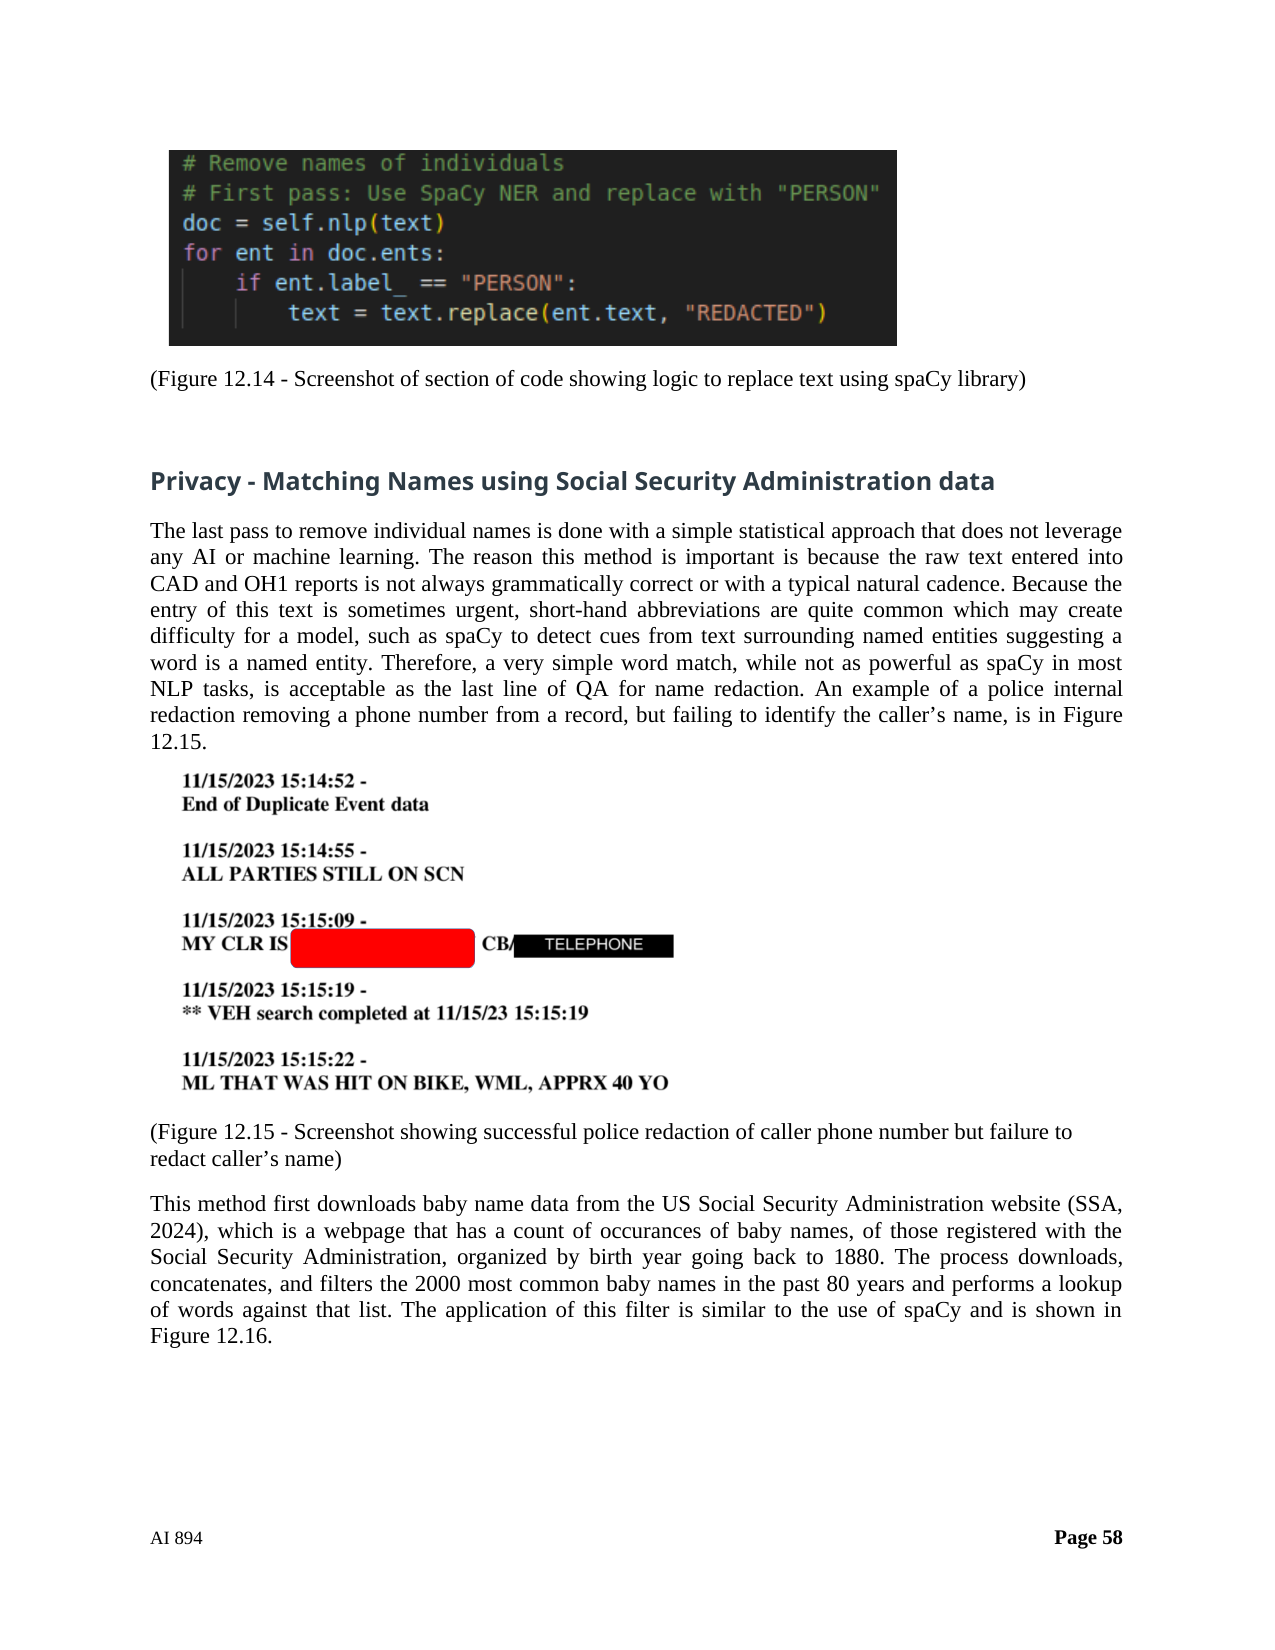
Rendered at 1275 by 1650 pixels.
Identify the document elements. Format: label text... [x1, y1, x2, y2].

text This method first downloads baby name data from the US Social Security Administration website (SSA, 2024), which is a webpage that has a count of occurances of baby names, of those registered with the Social Security Administration, organized by birth year going back to 1880. The process downloads, concatenates, and filters the 2000 most common baby names in the past 80 years and performs a lookup of words against that list. The application of this filter is similar to the use of spaCy and is shown in Figure 12.16. [150, 1191, 1125, 1349]
text Privacy - Matching Names using Social Security Administration data [150, 463, 1125, 497]
text (Figure 12.15 - Screenshot showing successful police redaction of caller phone number but failure to redact caller’s name) [150, 1118, 1125, 1171]
text (Figure 12.14 - Screenshot of section of code showing logic to replace text using spaCy library) [150, 365, 1125, 391]
text The last pass to remove individual names is done with a simple statistical approach that does not leverage any AI or machine learning. The reason this method is important is because the raw text entered into CAD and OH1 reports is not always grammatically correct or with a typical natural cadence. Because the entry of this text is sometimes urgent, short-hand abbreviations are quite common which may create difficulty for a model, such as spaCy to detect cues from text surrounding named entities suggesting a word is a named entity. Therefore, a very simple word match, while not as powerful as spaCy in most NLP tasks, is acceptable as the last line of QA for name redaction. An example of a police internal redaction removing a phone number from a record, but failing to identify the caller’s name, is in Figure 12.15. [150, 517, 1125, 754]
